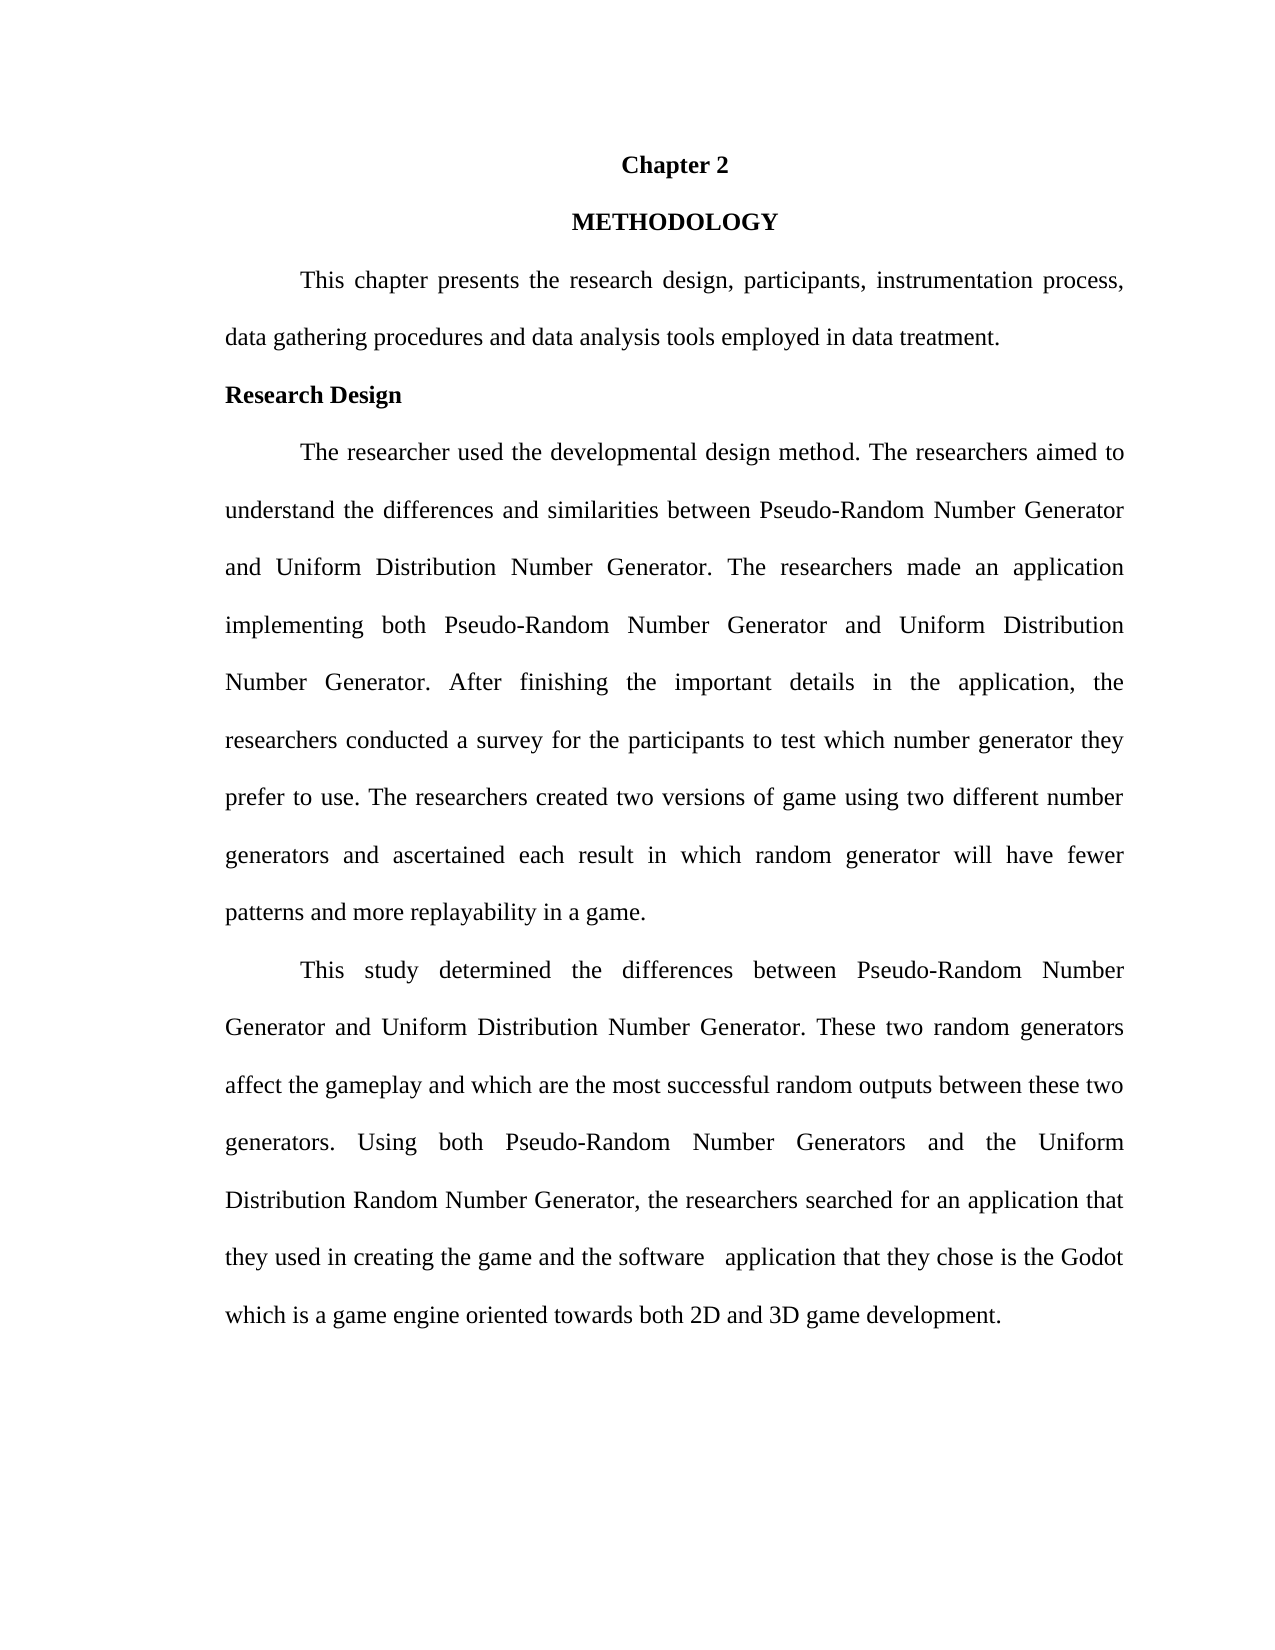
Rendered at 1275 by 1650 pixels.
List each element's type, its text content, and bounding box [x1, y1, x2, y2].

text The researcher used the developmental design method. The researchers aimed to understand the differences and similarities between Pseudo-Random Number Generator and Uniform Distribution Number Generator. The researchers made an application implementing both Pseudo-Random Number Generator and Uniform Distribution Number Generator. After finishing the important details in the application, the researchers conducted a survey for the participants to test which number generator they prefer to use. The researchers created two versions of game using two different number generators and ascertained each result in which random generator will have fewer patterns and more replayability in a game. [225, 437, 1125, 926]
text Research Design [225, 380, 1125, 409]
text This study determined the differences between Pseudo-Random Number Generator and Uniform Distribution Number Generator. These two random generators affect the gameplay and which are the most successful random outputs between these two generators. Using both Pseudo-Random Number Generators and the Uniform Distribution Random Number Generator, the researchers searched for an application that they used in creating the game and the software application that they chose is the Godot which is a game engine oriented towards both 2D and 3D game development. [225, 955, 1125, 1329]
text METHODOLOGY [225, 207, 1125, 236]
text This chapter presents the research design, participants, instrumentation process, data gathering procedures and data analysis tools employed in data treatment. [225, 265, 1125, 351]
text Chapter 2 [225, 150, 1125, 179]
